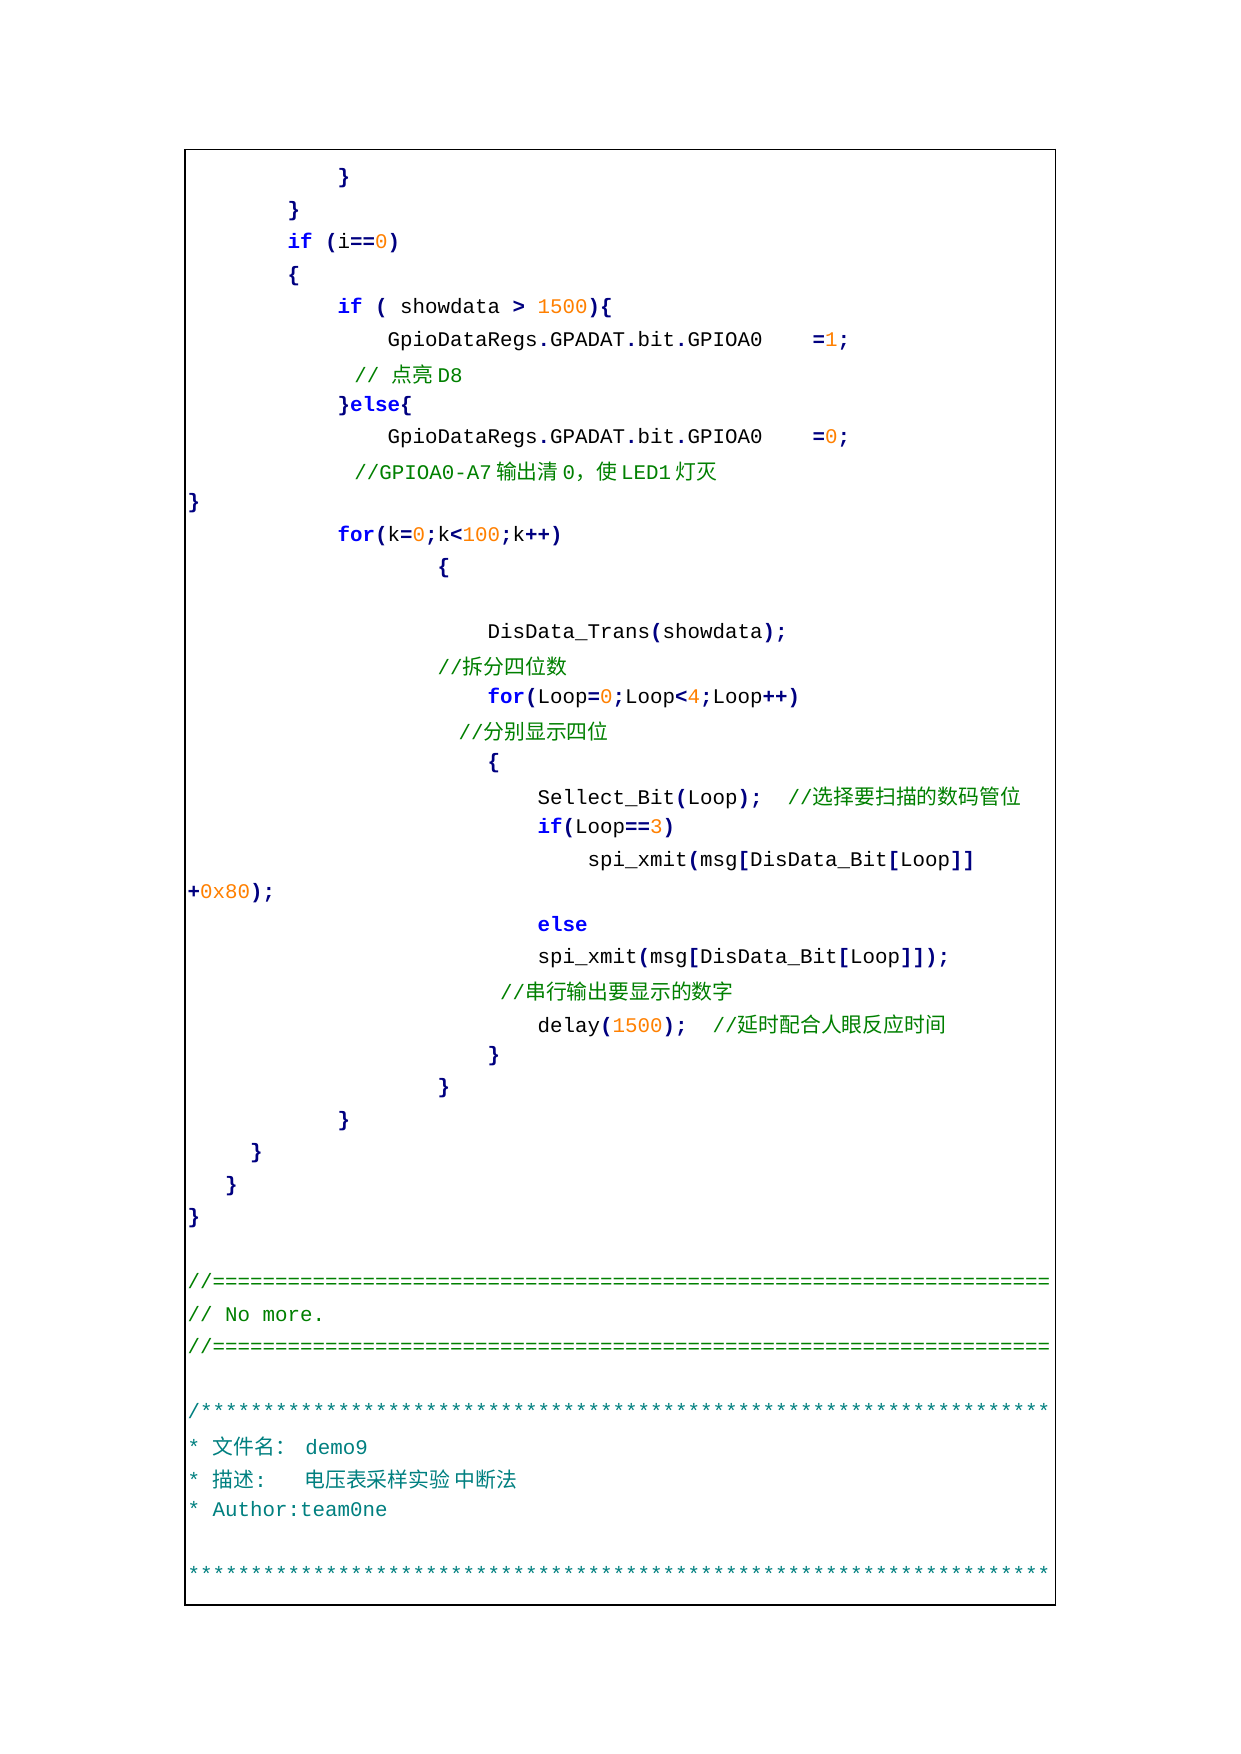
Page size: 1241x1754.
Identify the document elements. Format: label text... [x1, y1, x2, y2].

text } [187, 487, 1053, 519]
text } [187, 1072, 1053, 1104]
text } [187, 1137, 1053, 1169]
text for(Loop=0;Loop<4;Loop++) //分别显示四位 [187, 682, 1053, 747]
text }else{ [187, 389, 1053, 422]
text } [187, 1202, 1053, 1234]
text * 文件名： demo9 [187, 1429, 1053, 1462]
text // No more. [187, 1299, 1053, 1332]
text //=================================================================== [187, 1267, 1053, 1299]
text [187, 1559, 1053, 1592]
text // 点亮D8 [187, 357, 1053, 389]
text if(Loop==3) [187, 812, 1053, 844]
text } [187, 1039, 1053, 1072]
text * Author:team0ne [187, 1494, 1053, 1527]
text spi_xmit(msg[DisData_Bit[Loop]]+0x80); [187, 844, 1053, 909]
text GpioDataRegs.GPADAT.bit.GPIOA0 =1; [187, 324, 1053, 357]
text } [187, 1169, 1053, 1202]
text for(k=0;k<100;k++) [187, 519, 1053, 552]
text //GPIOA0-A7输出清0，使LED1灯灭 [187, 454, 1053, 487]
text if (i==0) [187, 227, 1053, 259]
text { [187, 552, 1053, 584]
text * 描述: 电压表采样实验 中断法 [187, 1462, 1053, 1494]
text if ( showdata > 1500){ [187, 292, 1053, 324]
text { [187, 747, 1053, 779]
text DisData_Trans(showdata); //拆分四位数 [187, 617, 1053, 682]
text else [187, 909, 1053, 942]
text } [187, 162, 1053, 194]
text delay(1500); //延时配合人眼反应时间 [187, 1007, 1053, 1039]
text } [187, 194, 1053, 227]
text GpioDataRegs.GPADAT.bit.GPIOA0 =0; [187, 422, 1053, 454]
text //=================================================================== [187, 1332, 1053, 1364]
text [187, 1397, 1053, 1429]
text Sellect_Bit(Loop); //选择要扫描的数码管位 [187, 779, 1053, 812]
text { [187, 259, 1053, 292]
text spi_xmit(msg[DisData_Bit[Loop]]); //串行输出要显示的数字 [187, 942, 1053, 1007]
text } [187, 1104, 1053, 1137]
